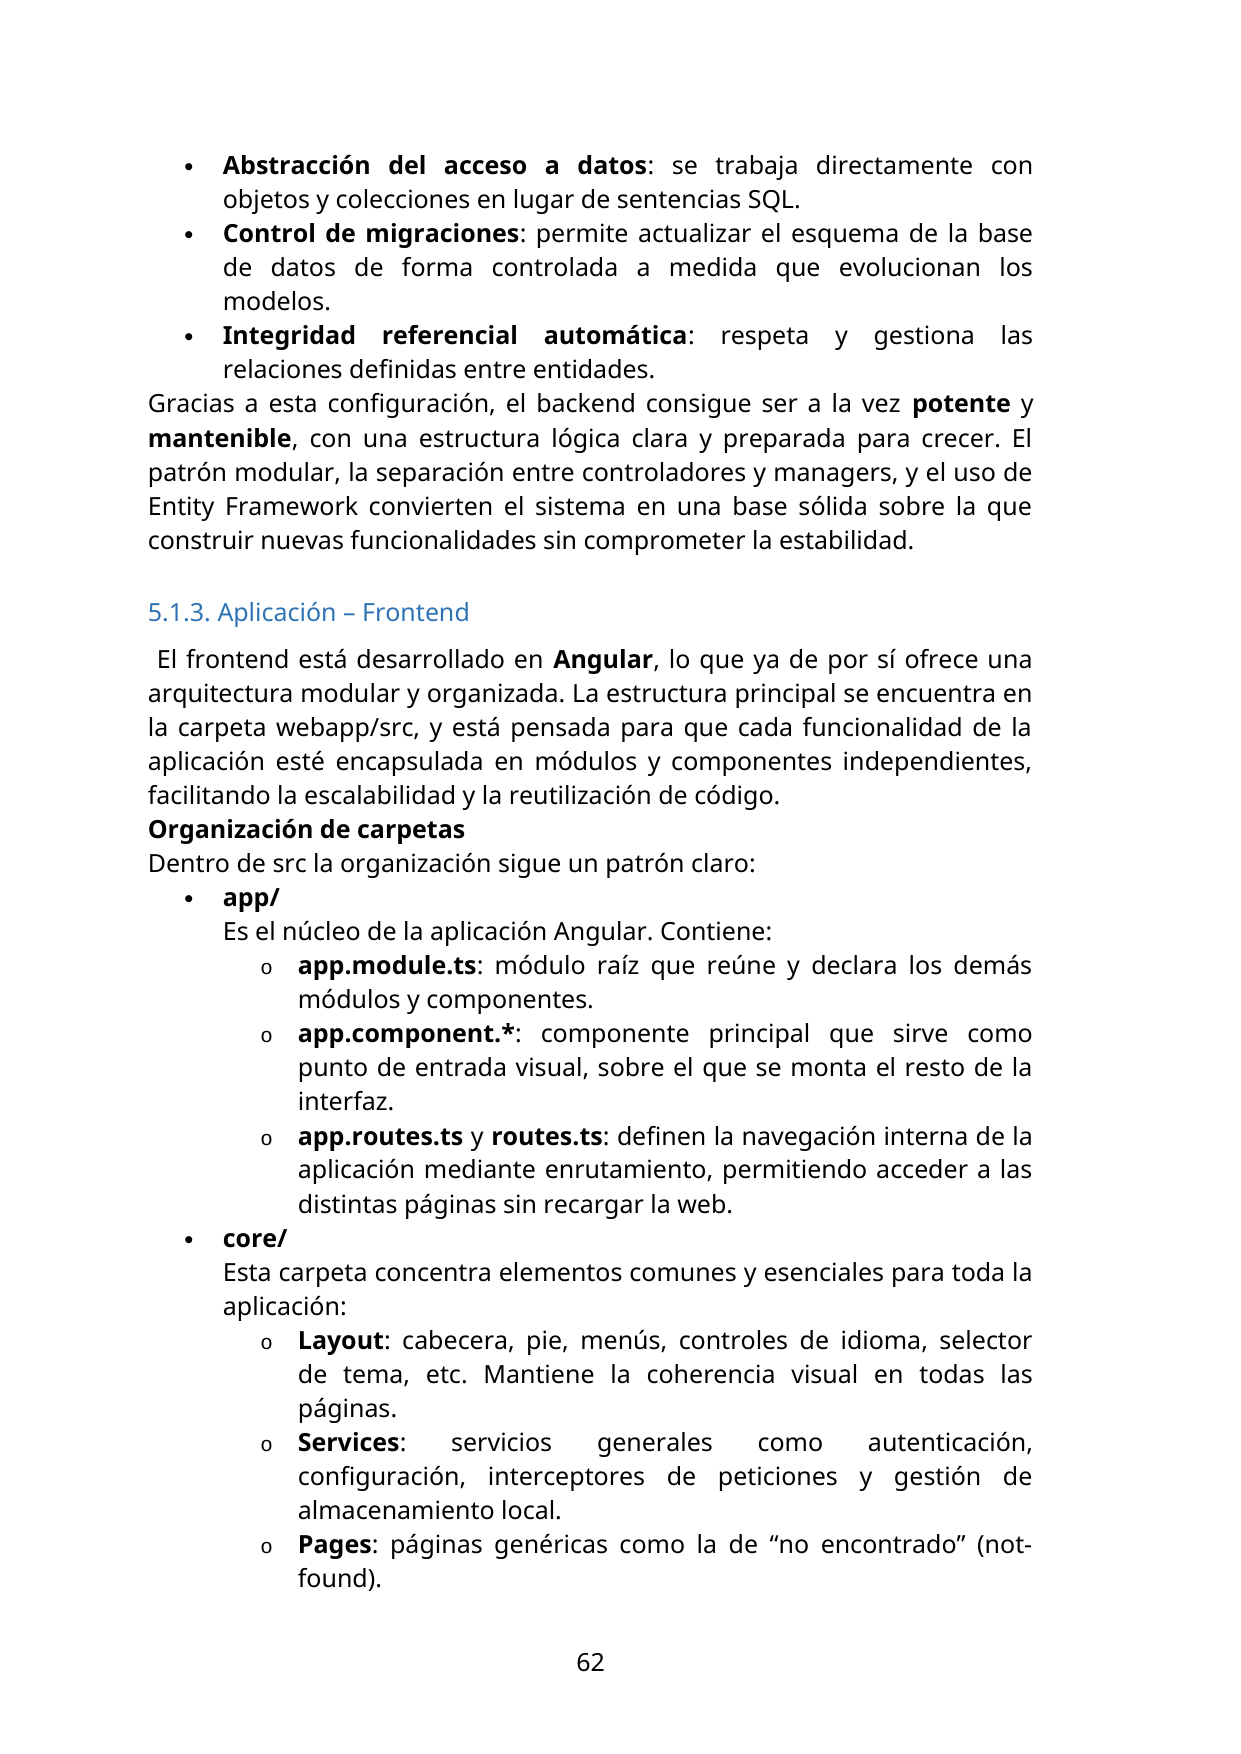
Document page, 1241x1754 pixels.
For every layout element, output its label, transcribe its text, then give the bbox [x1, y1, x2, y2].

list core/ Esta carpeta concentra elementos comunes y esenciales para toda la aplicación: [185, 1220, 1033, 1322]
list app.module.ts: módulo raíz que reúne y declara los demás módulos y componentes. [260, 948, 1033, 1016]
list Integridad referencial automática: respeta y gestiona las relaciones definidas entre entidades. [185, 318, 1033, 386]
list app/ Es el núcleo de la aplicación Angular. Contiene: [185, 880, 1033, 948]
text El frontend está desarrollado en Angular, lo que ya de por sí ofrece una arquitectura modular y organizada. La estructura principal se encuentra en la carpeta webapp/src, y está pensada para que cada funcionalidad de la aplicación esté encapsulada en módulos y componentes independientes, facilitando la escalabilidad y la reutilización de código. [148, 641, 1033, 812]
text Organización de carpetas [148, 812, 1033, 846]
list Control de migraciones: permite actualizar el esquema de la base de datos de forma controlada a medida que evolucionan los modelos. [185, 216, 1033, 318]
list Layout: cabecera, pie, menús, controles de idioma, selector de tema, etc. Mantiene la coherencia visual en todas las páginas. [260, 1322, 1033, 1425]
list app.routes.ts y routes.ts: definen la navegación interna de la aplicación mediante enrutamiento, permitiendo acceder a las distintas páginas sin recargar la web. [260, 1118, 1033, 1220]
list Services: servicios generales como autenticación, configuración, interceptores de peticiones y gestión de almacenamiento local. [260, 1425, 1033, 1527]
subtitle Aplicación – Frontend [148, 595, 1033, 629]
text Gracias a esta configuración, el backend consigue ser a la vez potente y mantenible, con una estructura lógica clara y preparada para crecer. El patrón modular, la separación entre controladores y managers, y el uso de Entity Framework convierten el sistema en una base sólida sobre la que construir nuevas funcionalidades sin comprometer la estabilidad. [148, 386, 1033, 556]
list app.component.*: componente principal que sirve como punto de entrada visual, sobre el que se monta el resto de la interfaz. [260, 1016, 1033, 1118]
text Dentro de src la organización sigue un patrón claro: [148, 846, 1033, 880]
list Pages: páginas genéricas como la de “no encontrado” (not-found). [260, 1527, 1033, 1595]
list Abstracción del acceso a datos: se trabaja directamente con objetos y colecciones en lugar de sentencias SQL. [185, 148, 1033, 216]
